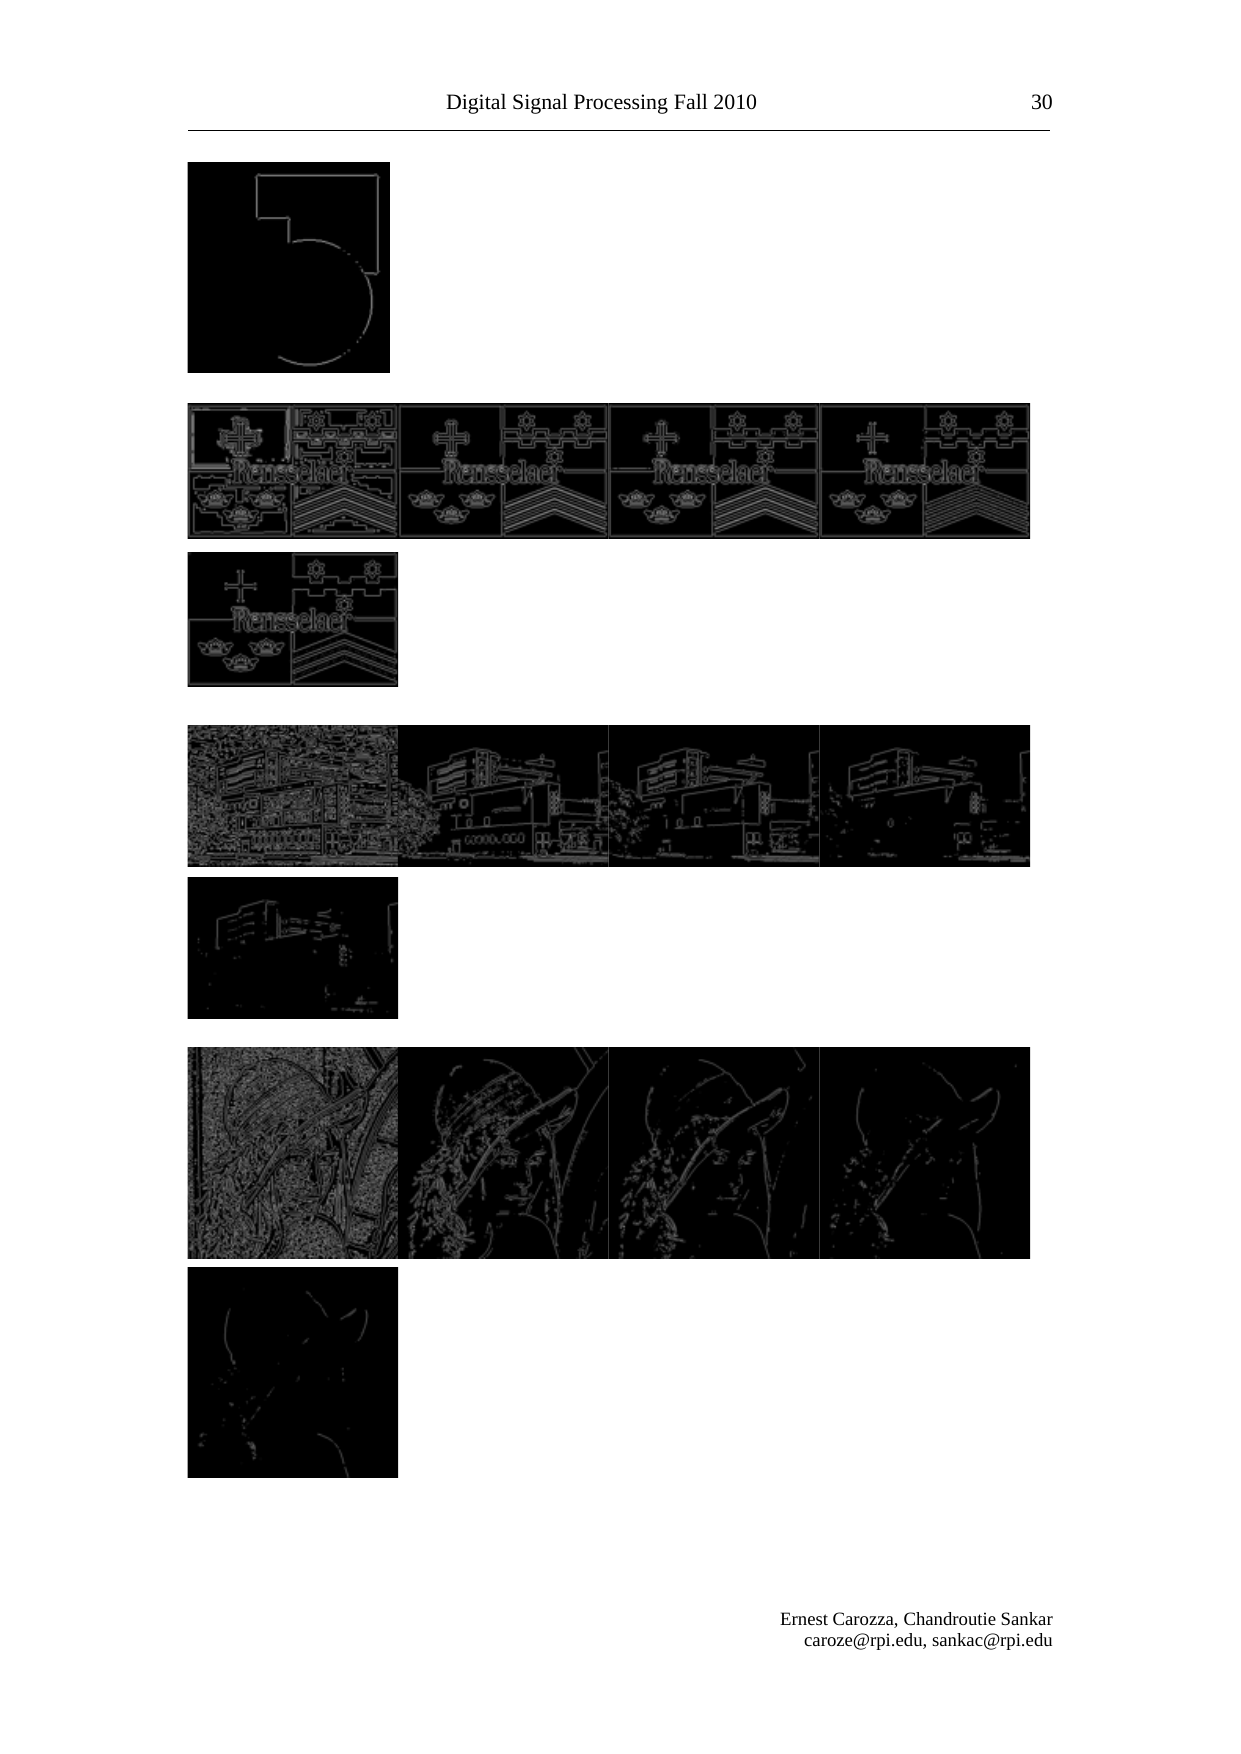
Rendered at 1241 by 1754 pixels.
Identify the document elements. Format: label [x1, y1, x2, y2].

picture [187, 1047, 1030, 1259]
picture [187, 552, 399, 687]
picture [187, 403, 1030, 539]
picture [187, 725, 1030, 867]
picture [187, 877, 399, 1019]
picture [187, 1267, 399, 1478]
picture [187, 162, 390, 373]
